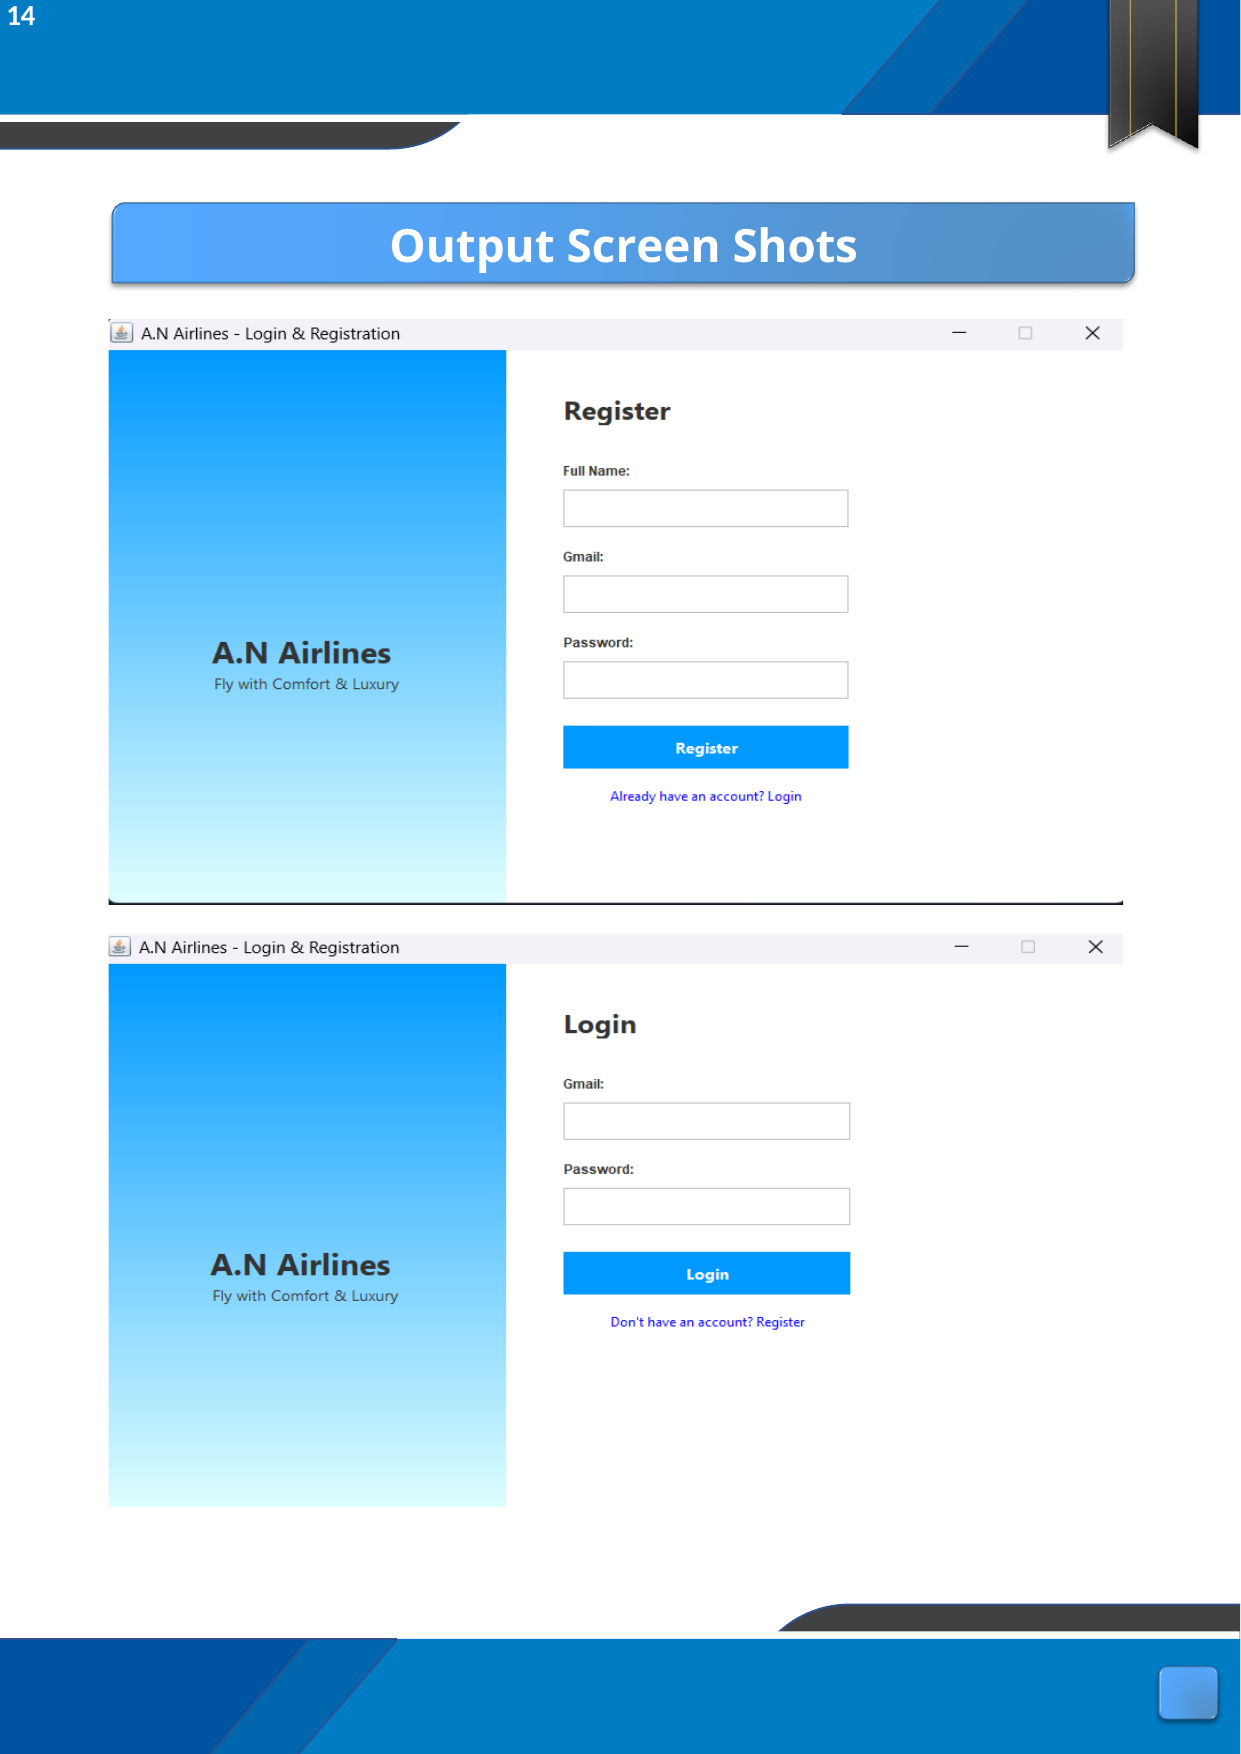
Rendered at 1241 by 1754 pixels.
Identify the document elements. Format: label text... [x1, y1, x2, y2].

picture [107, 319, 1123, 904]
picture [107, 934, 1122, 1506]
picture [1100, 0, 1206, 160]
subtitle Output Screen Shots [149, 214, 1098, 276]
picture [1150, 1661, 1226, 1731]
picture [106, 200, 1140, 292]
